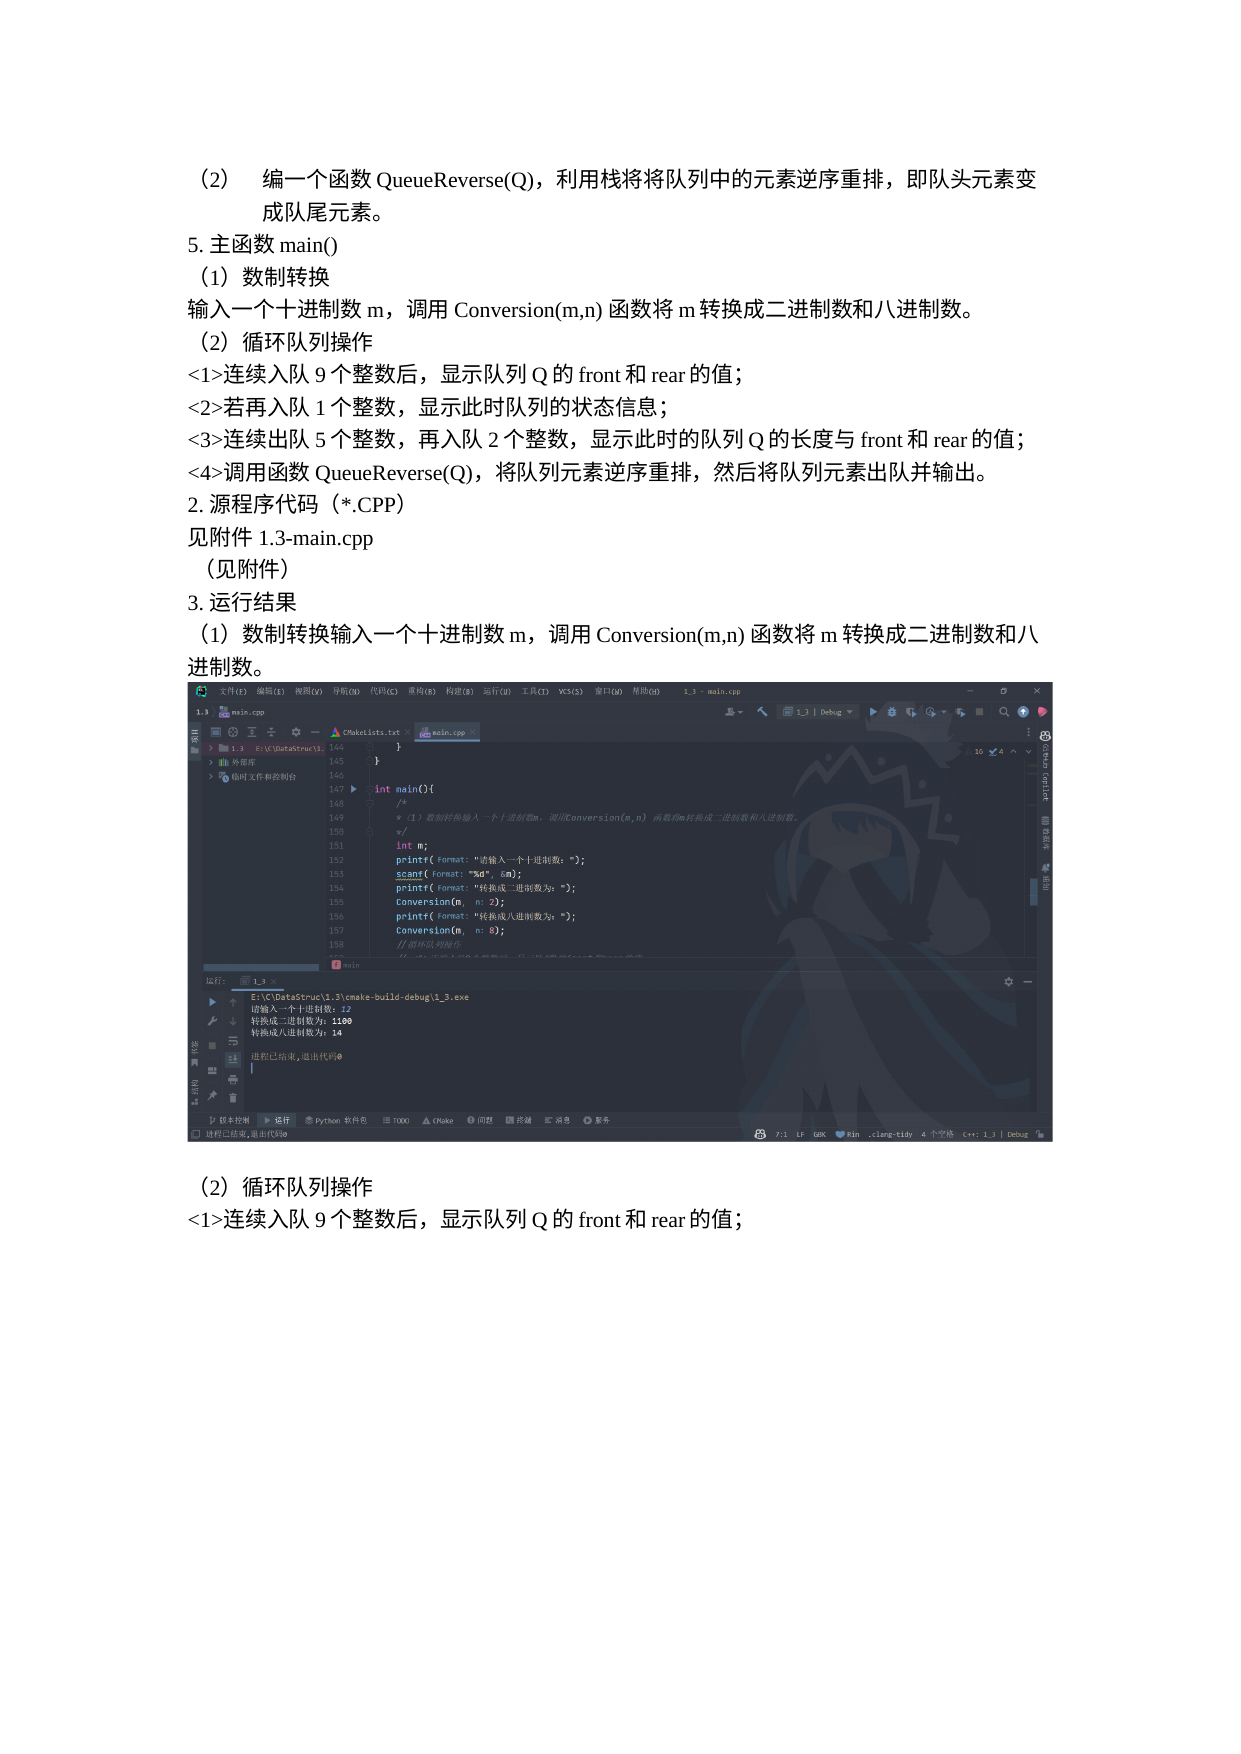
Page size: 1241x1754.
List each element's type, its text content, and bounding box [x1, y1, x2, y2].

list 编一个函数QueueReverse(Q)，利用栈将将队列中的元素逆序重排，即队头元素变成队尾元素。 [187, 162, 1053, 227]
text <1>连续入队9个整数后，显示队列Q的front和rear的值； [187, 1202, 1053, 1234]
text 2. 源程序代码（*.CPP） [187, 487, 1053, 519]
text 5. 主函数main() [187, 227, 1053, 259]
text <3>连续出队5个整数，再入队2个整数，显示此时的队列Q的长度与front和rear的值； [187, 422, 1053, 454]
text <4>调用函数QueueReverse(Q)，将队列元素逆序重排，然后将队列元素出队并输出。 [187, 454, 1053, 487]
text 输入一个十进制数m，调用Conversion(m,n) 函数将m转换成二进制数和八进制数。 [187, 292, 1053, 324]
text <1>连续入队9个整数后，显示队列Q的front和rear的值； [187, 357, 1053, 389]
text （2）循环队列操作 [187, 324, 1053, 357]
text 3. 运行结果 [187, 584, 1053, 617]
text （1）数制转换 [187, 259, 1053, 292]
text （2）循环队列操作 [187, 1169, 1053, 1202]
text （1）数制转换输入一个十进制数m，调用Conversion(m,n) 函数将m转换成二进制数和八进制数。 [187, 617, 1053, 682]
text （见附件） [187, 552, 1053, 584]
text 见附件 1.3-main.cpp [187, 519, 1053, 552]
picture [187, 682, 1053, 1142]
text <2>若再入队1个整数，显示此时队列的状态信息； [187, 389, 1053, 422]
